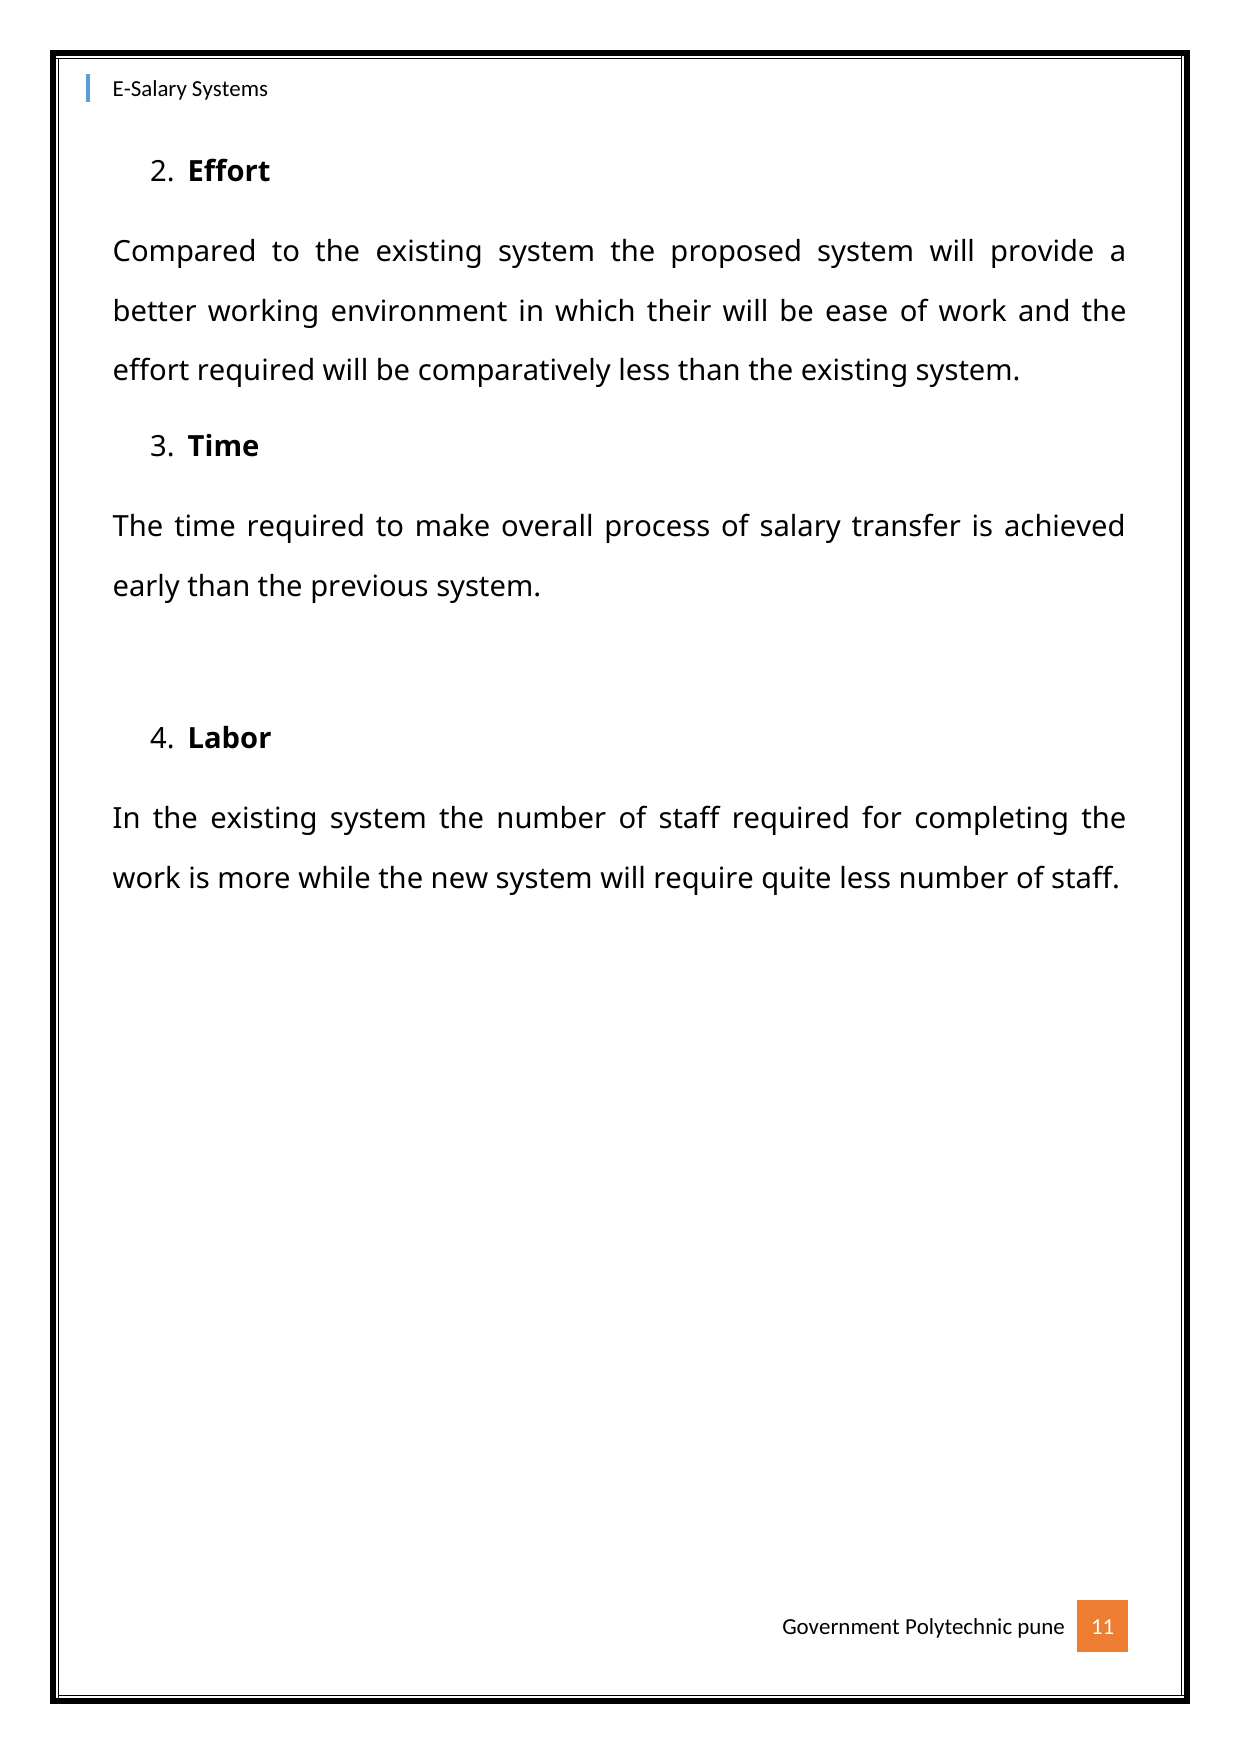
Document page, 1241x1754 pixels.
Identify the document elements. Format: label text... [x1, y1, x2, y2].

list Effort [150, 150, 1128, 190]
list Time [150, 425, 1128, 465]
text In the existing system the number of staff required for completing the work is more while the new system will require quite less number of staff. [112, 798, 1128, 897]
list Labor [150, 717, 1128, 757]
text The time required to make overall process of salary transfer is achieved early than the previous system. [112, 506, 1128, 605]
text Compared to the existing system the proposed system will provide a better working environment in which their will be ease of work and the effort required will be comparatively less than the existing system. [112, 230, 1128, 389]
